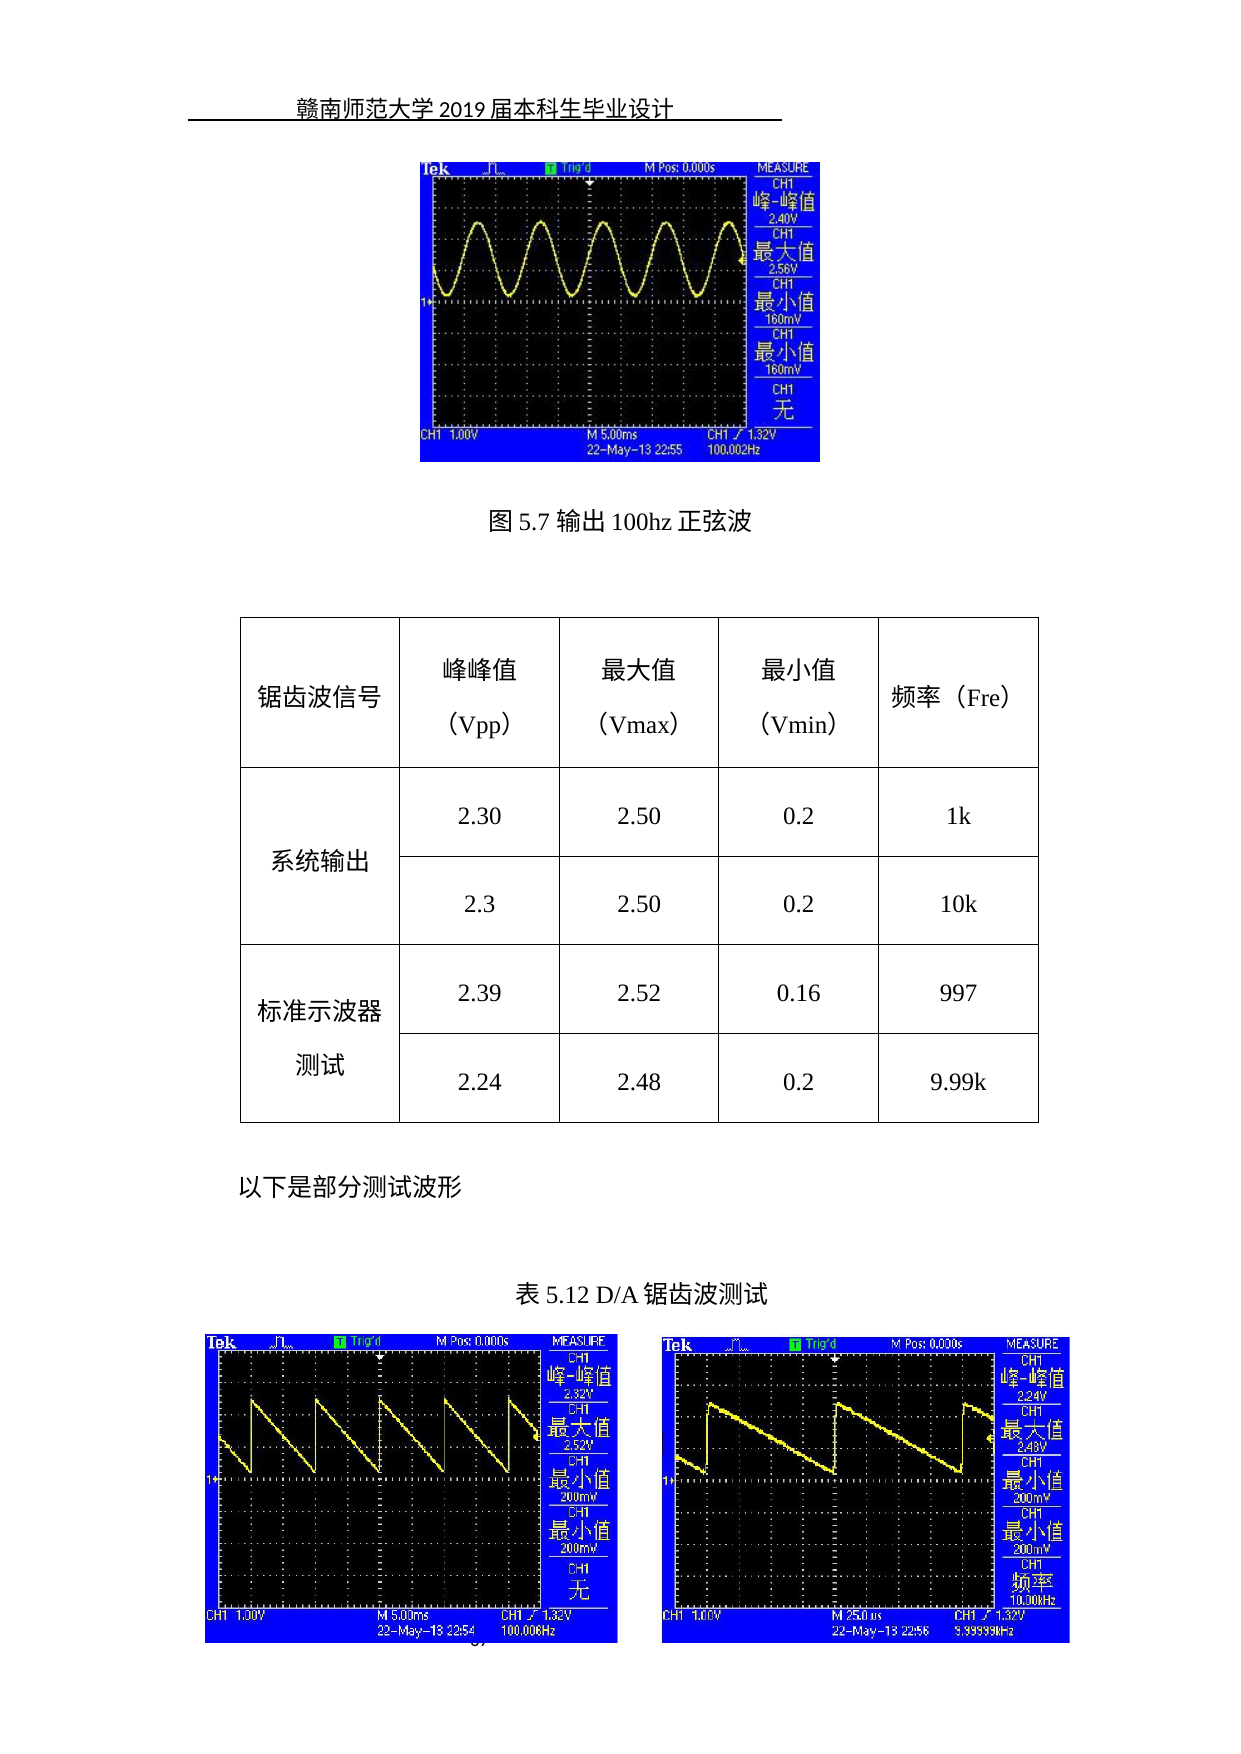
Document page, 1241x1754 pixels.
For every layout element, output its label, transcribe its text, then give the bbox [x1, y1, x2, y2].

table_header 峰峰值（Vpp） [400, 618, 559, 767]
table_cell 2.39 [400, 945, 559, 1033]
table_cell 2.24 [400, 1034, 559, 1122]
picture [420, 162, 820, 462]
table_cell 1k [879, 768, 1038, 856]
text 以下是部分测试波形 [187, 552, 1053, 1218]
table_cell 0.2 [719, 1034, 878, 1122]
table_cell 0.2 [719, 768, 878, 856]
table_cell 系统输出 [241, 768, 399, 944]
picture [205, 1334, 1070, 1643]
table_header 最大值（Vmax） [560, 618, 718, 767]
text 表5.12 D/A锯齿波测试 [187, 1260, 1053, 1325]
table_cell 2.50 [560, 857, 718, 944]
table_cell 2.50 [560, 768, 718, 856]
text 图5.7 输出100hz正弦波 [187, 487, 1053, 552]
table_cell 997 [879, 945, 1038, 1033]
table_cell 2.48 [560, 1034, 718, 1122]
table_cell 标准示波器测试 [241, 945, 399, 1122]
table_cell 9.99k [879, 1034, 1038, 1122]
table_cell 2.30 [400, 768, 559, 856]
table_cell 0.16 [719, 945, 878, 1033]
table_cell 0.2 [719, 857, 878, 944]
table_cell 2.52 [560, 945, 718, 1033]
table_cell 10k [879, 857, 1038, 944]
table_header 频率（Fre） [879, 618, 1038, 767]
table_cell 2.3 [400, 857, 559, 944]
table_header 锯齿波信号 [241, 618, 399, 767]
table_header 最小值（Vmin） [719, 618, 878, 767]
